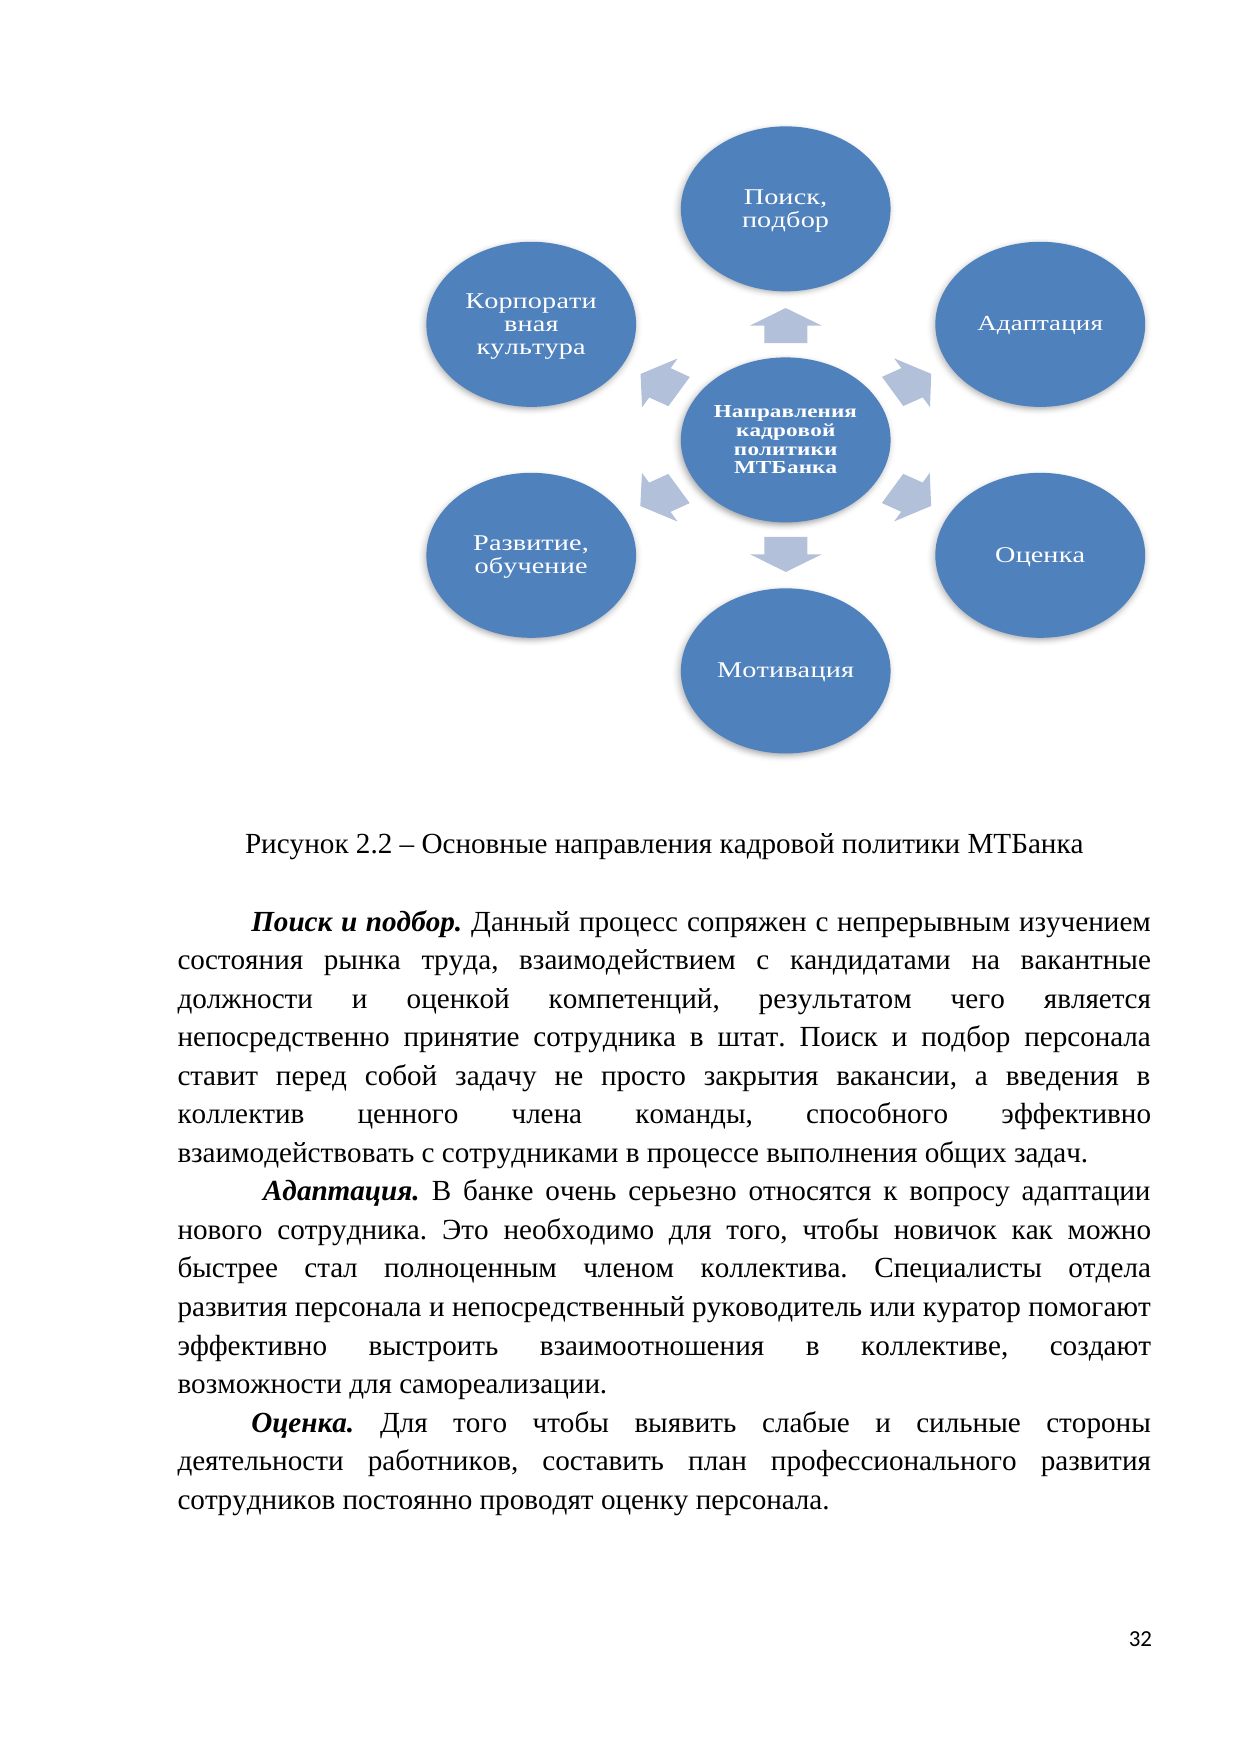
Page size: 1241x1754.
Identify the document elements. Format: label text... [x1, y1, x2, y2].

list Адаптация. В банке очень серьезно относятся к вопросу адаптации нового сотрудника. Это необходимо для того, чтобы новичок как можно быстрее стал полноценным членом коллектива. Специалисты отдела развития персонала и непосредственный руководитель или куратор помогают эффективно выстроить взаимоотношения в коллективе, создают возможности для самореализации. [177, 1173, 1152, 1400]
text Рисунок 2.2 – Основные направления кадровой политики МТБанка [177, 827, 1152, 860]
list Поиск и подбор. Данный процесс сопряжен с непрерывным изучением состояния рынка труда, взаимодействием с кандидатами на вакантные должности и оценкой компетенций, результатом чего является непосредственно принятие сотрудника в штат. Поиск и подбор персонала ставит перед собой задачу не просто закрытия вакансии, а введения в коллектив ценного члена команды, способного эффективно взаимодействовать с сотрудниками в процессе выполнения общих задач. [177, 904, 1152, 1168]
list Оценка. Для того чтобы выявить слабые и сильные стороны деятельности работников, составить план профессионального развития сотрудников постоянно проводят оценку персонала. [177, 1405, 1152, 1515]
